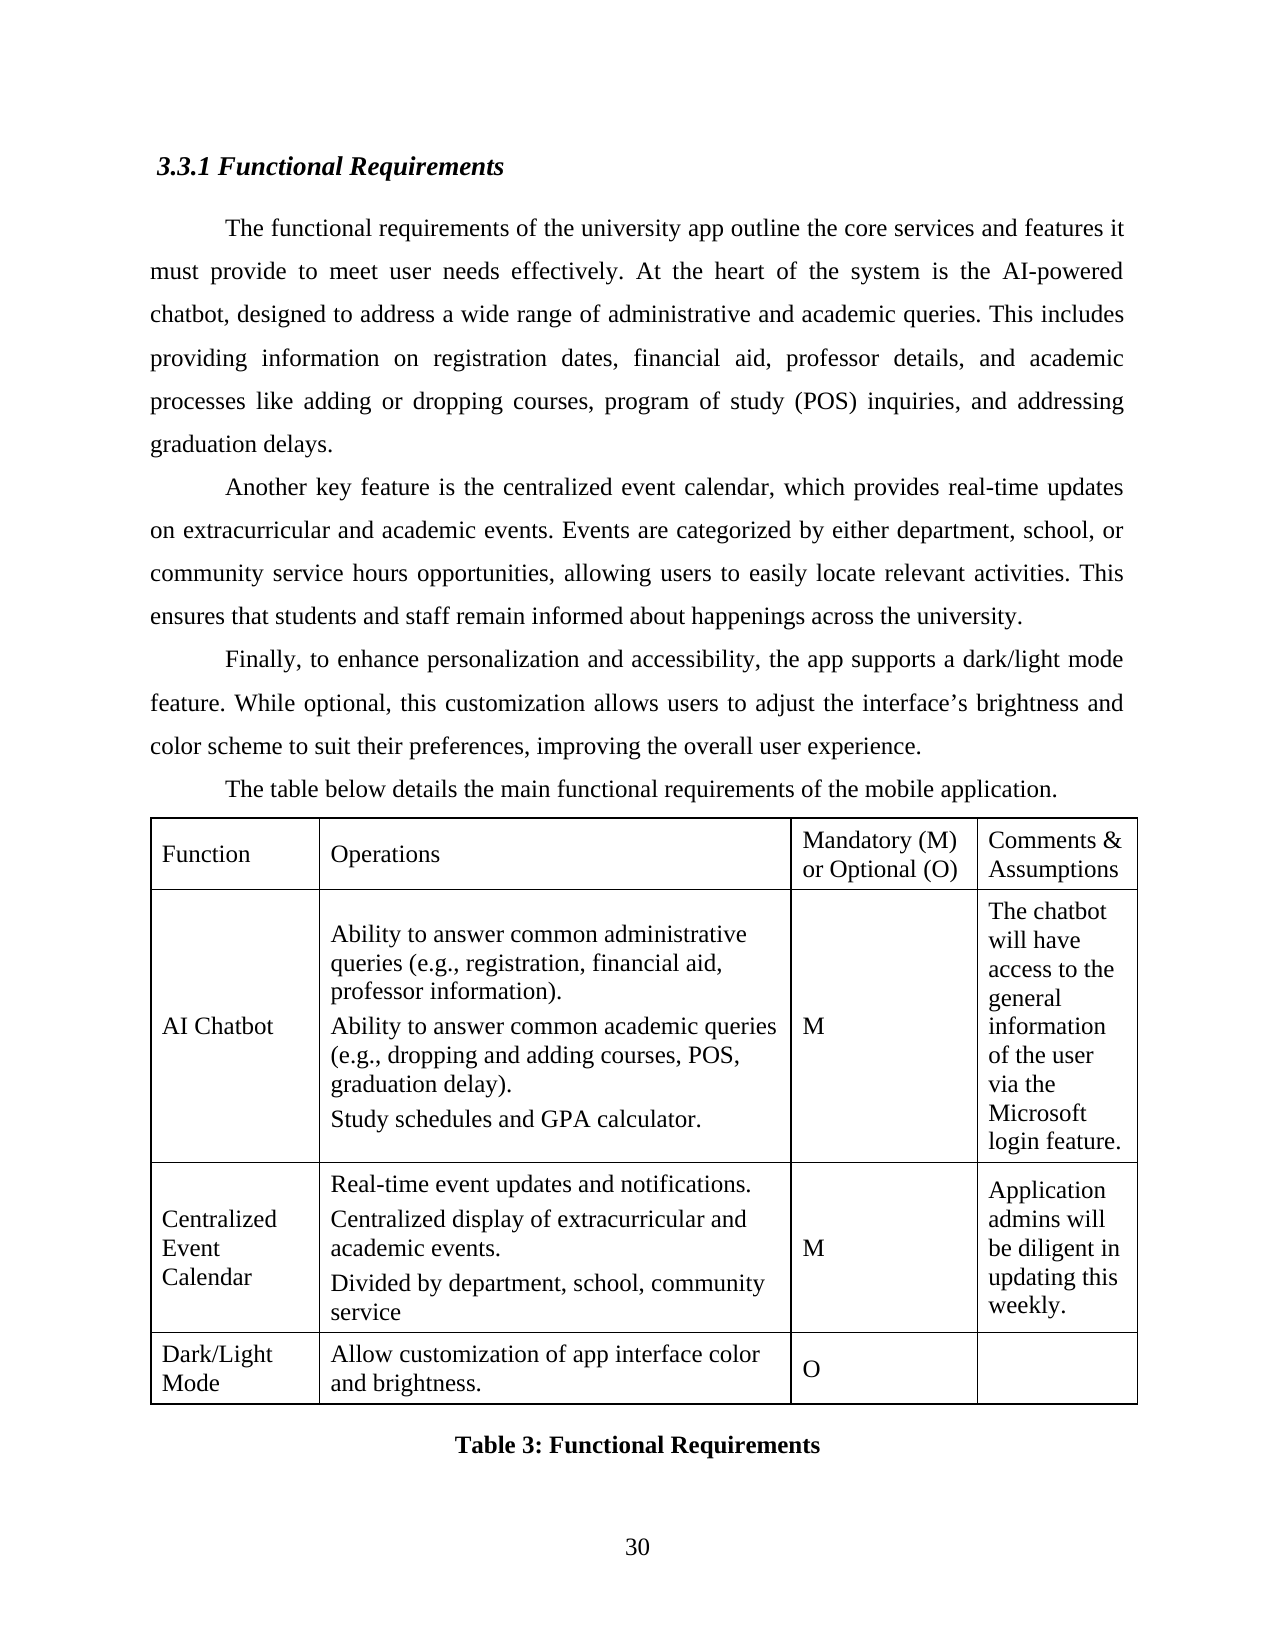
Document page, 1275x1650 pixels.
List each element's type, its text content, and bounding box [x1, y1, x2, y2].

table_cell AI Chatbot [152, 890, 319, 1161]
table_header Mandatory (M) or Optional (O) [792, 819, 977, 889]
table_header Operations [320, 819, 790, 889]
table_cell [978, 1333, 1137, 1403]
table_cell M [792, 1163, 977, 1332]
table_header Function [152, 819, 319, 889]
table_cell M [792, 890, 977, 1161]
subtitle 3.3.1 Functional Requirements [150, 150, 1125, 181]
table_cell Dark/Light Mode [152, 1333, 319, 1403]
table_cell O [792, 1333, 977, 1403]
text Finally, to enhance personalization and accessibility, the app supports a dark/light mode feature. While optional, this customization allows users to adjust the interface’s brightness and color scheme to suit their preferences, improving the overall user experience. [150, 644, 1125, 759]
table_cell Centralized Event Calendar [152, 1163, 319, 1332]
table_cell Allow customization of app interface color and brightness. [320, 1333, 790, 1403]
text Table 3: Functional Requirements [150, 1430, 1125, 1459]
table_header Comments & Assumptions [978, 819, 1137, 889]
table_cell The chatbot will have access to the general information of the user via the Microsoft login feature. [978, 890, 1137, 1161]
text The table below details the main functional requirements of the mobile application. [150, 774, 1125, 803]
text The functional requirements of the university app outline the core services and features it must provide to meet user needs effectively. At the heart of the system is the AI-powered chatbot, designed to address a wide range of administrative and academic queries. This includes providing information on registration dates, financial aid, professor details, and academic processes like adding or dropping courses, program of study (POS) inquiries, and addressing graduation delays. [150, 213, 1125, 458]
table_cell Application admins will be diligent in updating this weekly. [978, 1163, 1137, 1332]
text Another key feature is the centralized event calendar, which provides real-time updates on extracurricular and academic events. Events are categorized by either department, school, or community service hours opportunities, allowing users to easily locate relevant activities. This ensures that students and staff remain informed about happenings across the university. [150, 472, 1125, 630]
table_cell Real-time event updates and notifications. Centralized display of extracurricular and academic events. Divided by department, school, community service [320, 1163, 790, 1332]
table_cell Ability to answer common administrative queries (e.g., registration, financial aid, professor information). Ability to answer common academic queries (e.g., dropping and adding courses, POS, graduation delay). Study schedules and GPA calculator. [320, 890, 790, 1161]
